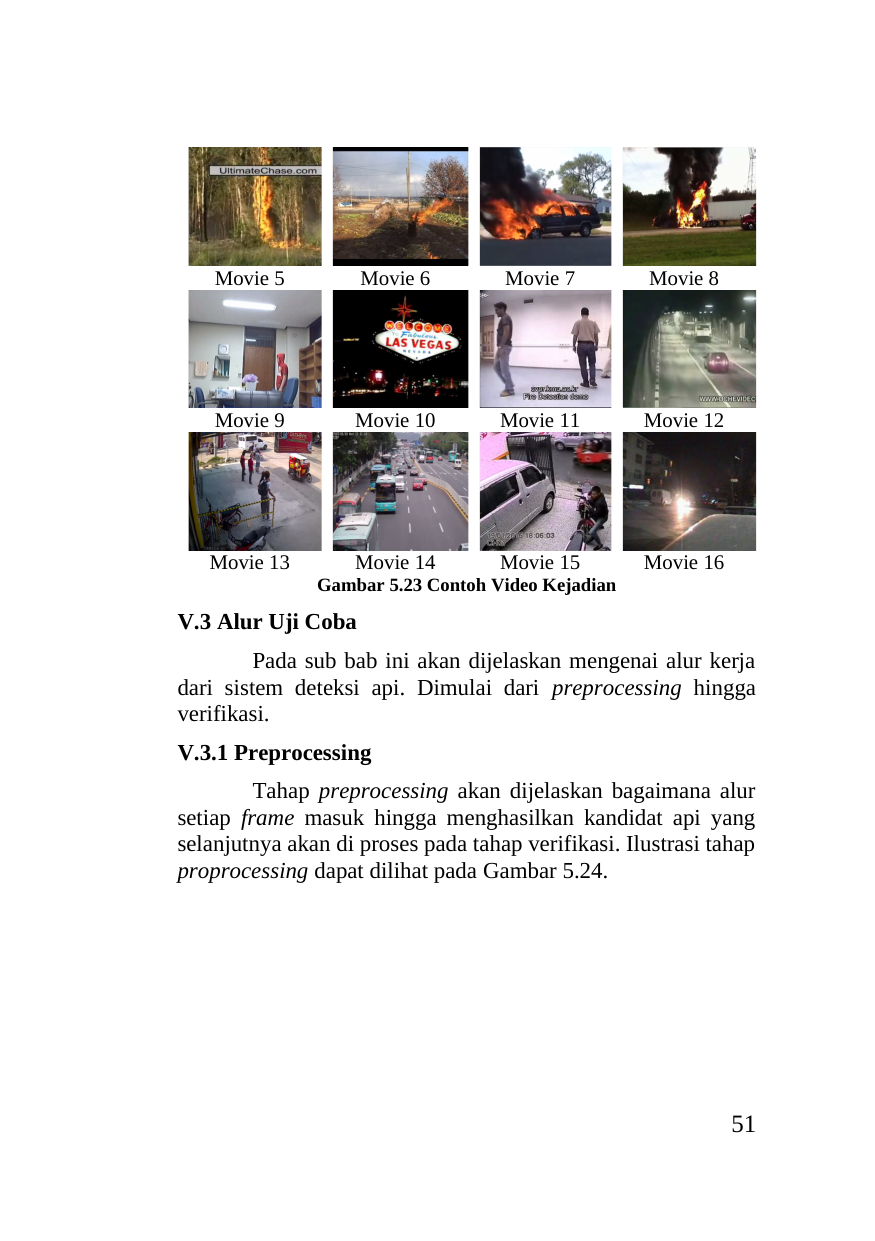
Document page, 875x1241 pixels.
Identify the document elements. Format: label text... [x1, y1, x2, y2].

subtitle Preprocessing [177, 739, 756, 765]
table_cell Movie 7 [469, 148, 612, 290]
picture [622, 290, 757, 408]
table_cell Movie 16 [612, 432, 756, 574]
picture [332, 432, 469, 551]
table_cell Movie 15 [469, 432, 612, 574]
picture [188, 147, 322, 266]
table_cell Movie 12 [612, 290, 756, 432]
picture [332, 147, 469, 266]
table_cell Movie 14 [322, 432, 468, 574]
picture [479, 432, 612, 551]
picture [188, 290, 322, 408]
table_cell Movie 11 [469, 290, 612, 432]
picture [188, 432, 322, 551]
picture [479, 290, 612, 408]
table_cell Movie 10 [322, 290, 468, 432]
subtitle Alur Uji Coba [177, 608, 756, 635]
picture [332, 290, 469, 408]
table_cell Movie 9 [177, 290, 322, 432]
picture [479, 147, 612, 266]
table_cell Movie 5 [177, 148, 322, 290]
picture [622, 147, 757, 266]
picture [622, 432, 757, 551]
table_cell Movie 6 [322, 148, 468, 290]
text Pada sub bab ini akan dijelaskan mengenai alur kerja dari sistem deteksi api. Dimulai dari preprocessing hingga verifikasi. [177, 647, 756, 726]
table_cell Movie 8 [612, 148, 756, 290]
table_cell Movie 13 [177, 432, 322, 574]
